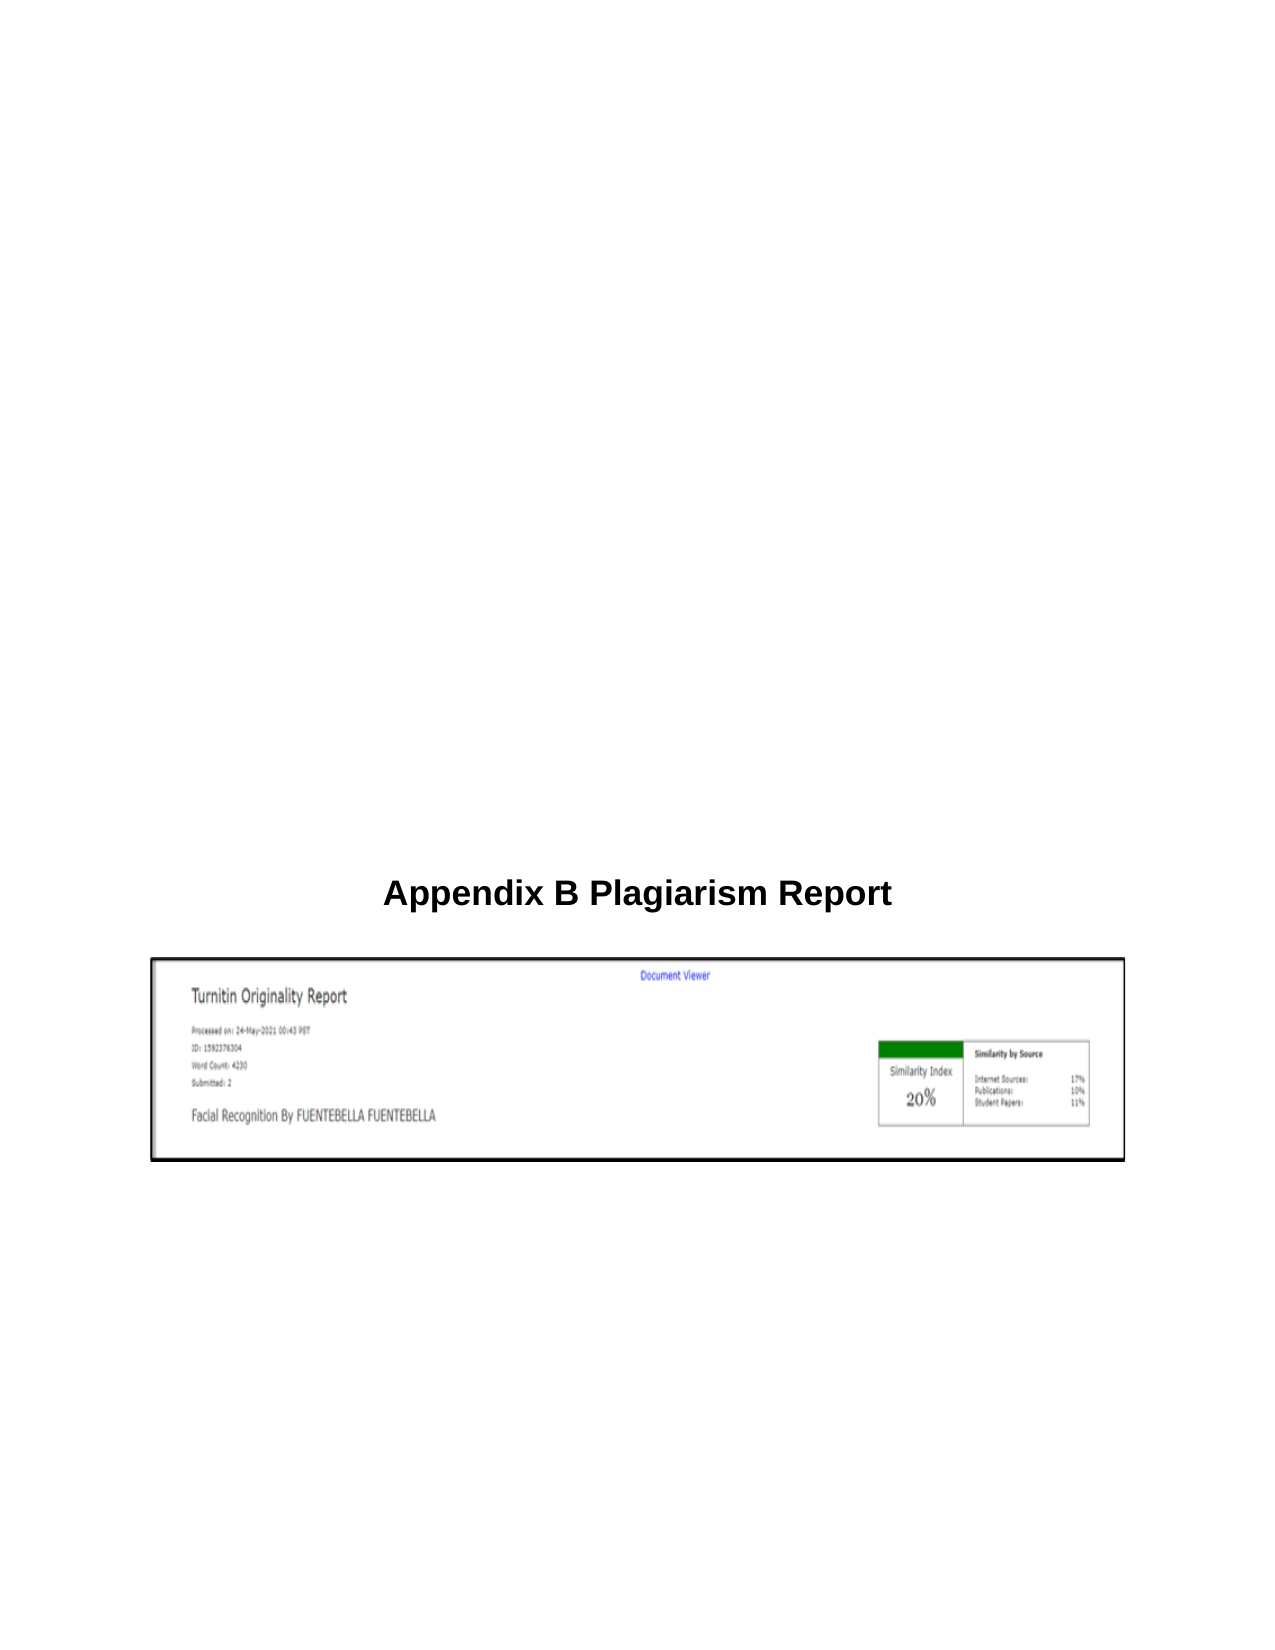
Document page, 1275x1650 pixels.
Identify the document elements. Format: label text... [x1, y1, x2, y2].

subtitle Appendix B Plagiarism Report [150, 872, 1125, 912]
picture [150, 957, 1125, 1162]
